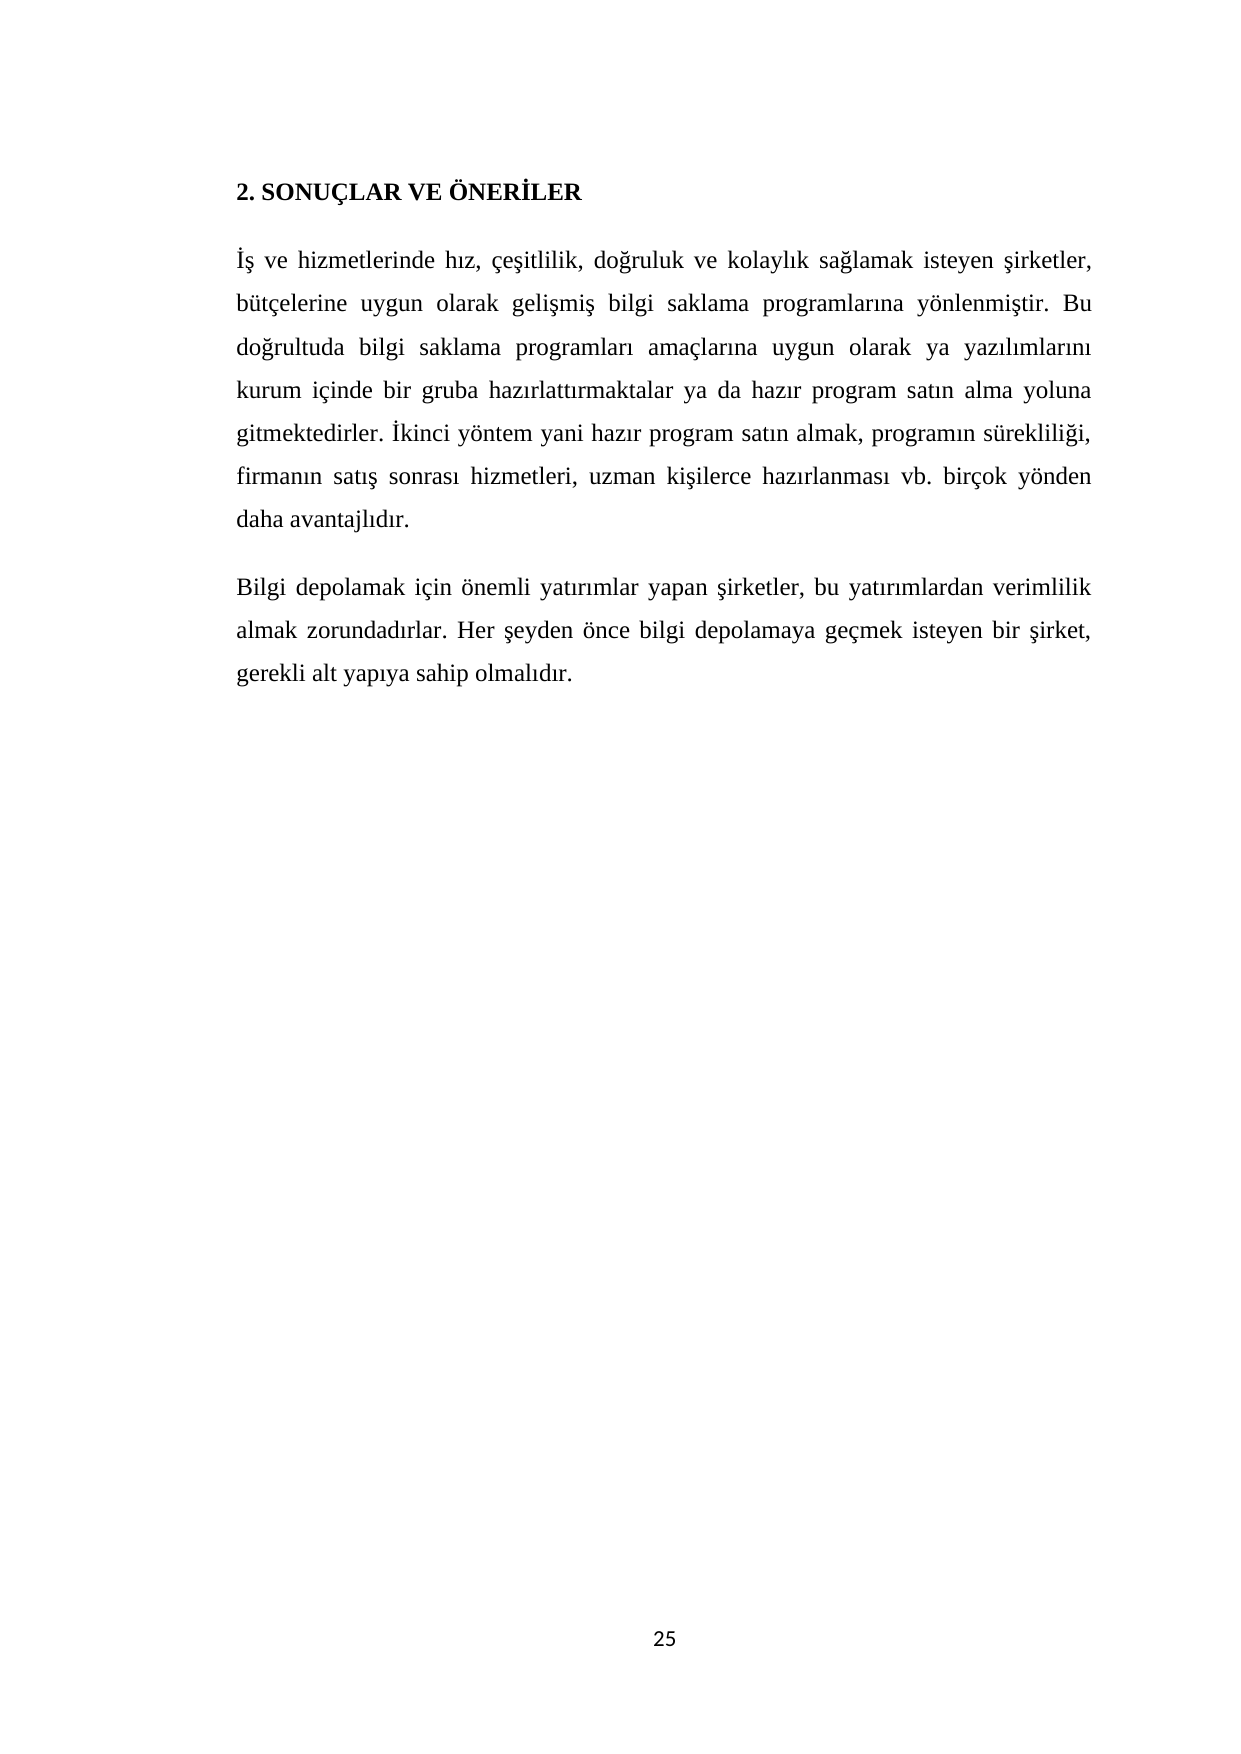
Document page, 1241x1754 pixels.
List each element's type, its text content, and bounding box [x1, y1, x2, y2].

text İş ve hizmetlerinde hız, çeşitlilik, doğruluk ve kolaylık sağlamak isteyen şirketler, bütçelerine uygun olarak gelişmiş bilgi saklama programlarına yönlenmiştir. Bu doğrultuda bilgi saklama programları amaçlarına uygun olarak ya yazılımlarını kurum içinde bir gruba hazırlattırmaktalar ya da hazır program satın alma yoluna gitmektedirler. İkinci yöntem yani hazır program satın almak, programın sürekliliği, firmanın satış sonrası hizmetleri, uzman kişilerce hazırlanması vb. birçok yönden daha avantajlıdır. [236, 245, 1092, 533]
text 2. SONUÇLAR VE ÖNERİLER [236, 177, 1092, 206]
text Bilgi depolamak için önemli yatırımlar yapan şirketler, bu yatırımlardan verimlilik almak zorundadırlar. Her şeyden önce bilgi depolamaya geçmek isteyen bir şirket, gerekli alt yapıya sahip olmalıdır. [236, 572, 1092, 687]
